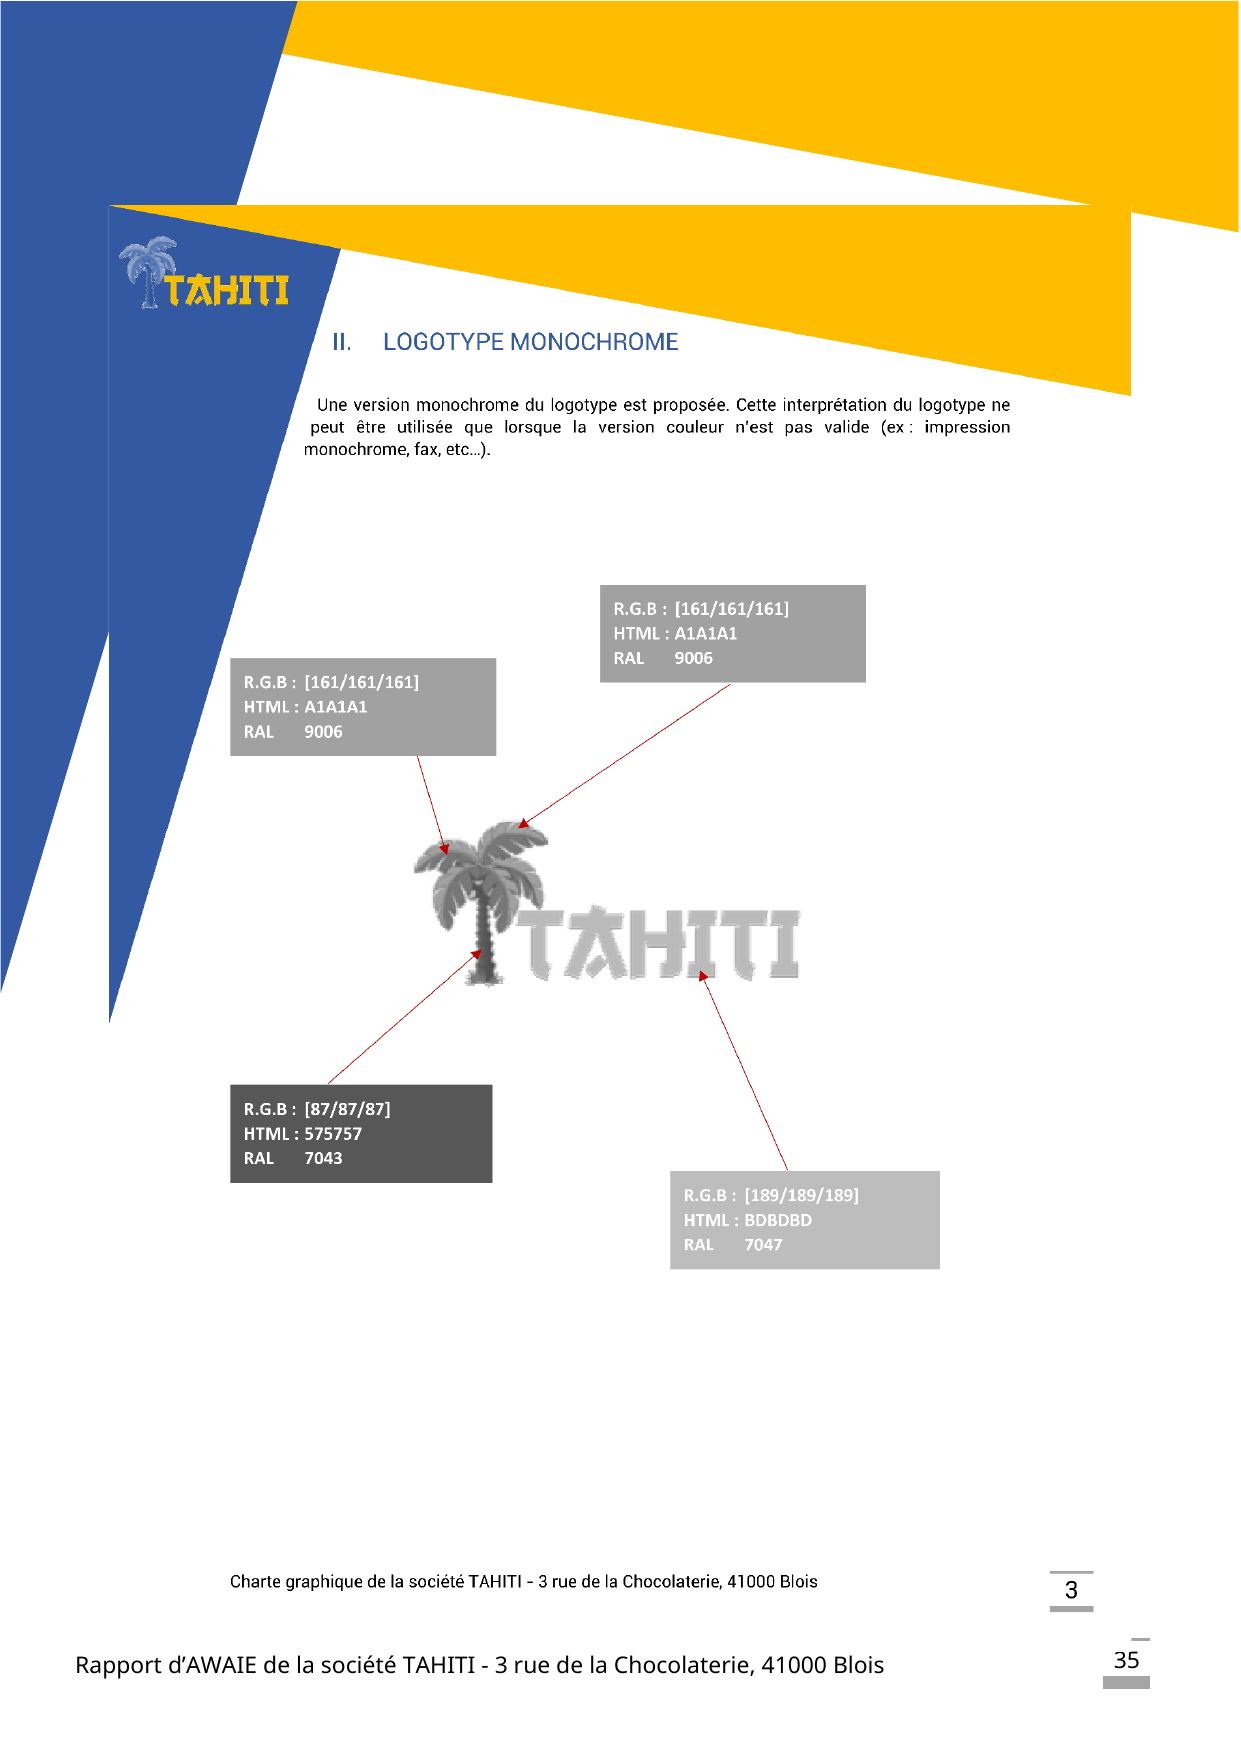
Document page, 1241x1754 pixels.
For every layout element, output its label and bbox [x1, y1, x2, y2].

picture [108, 205, 1132, 1652]
